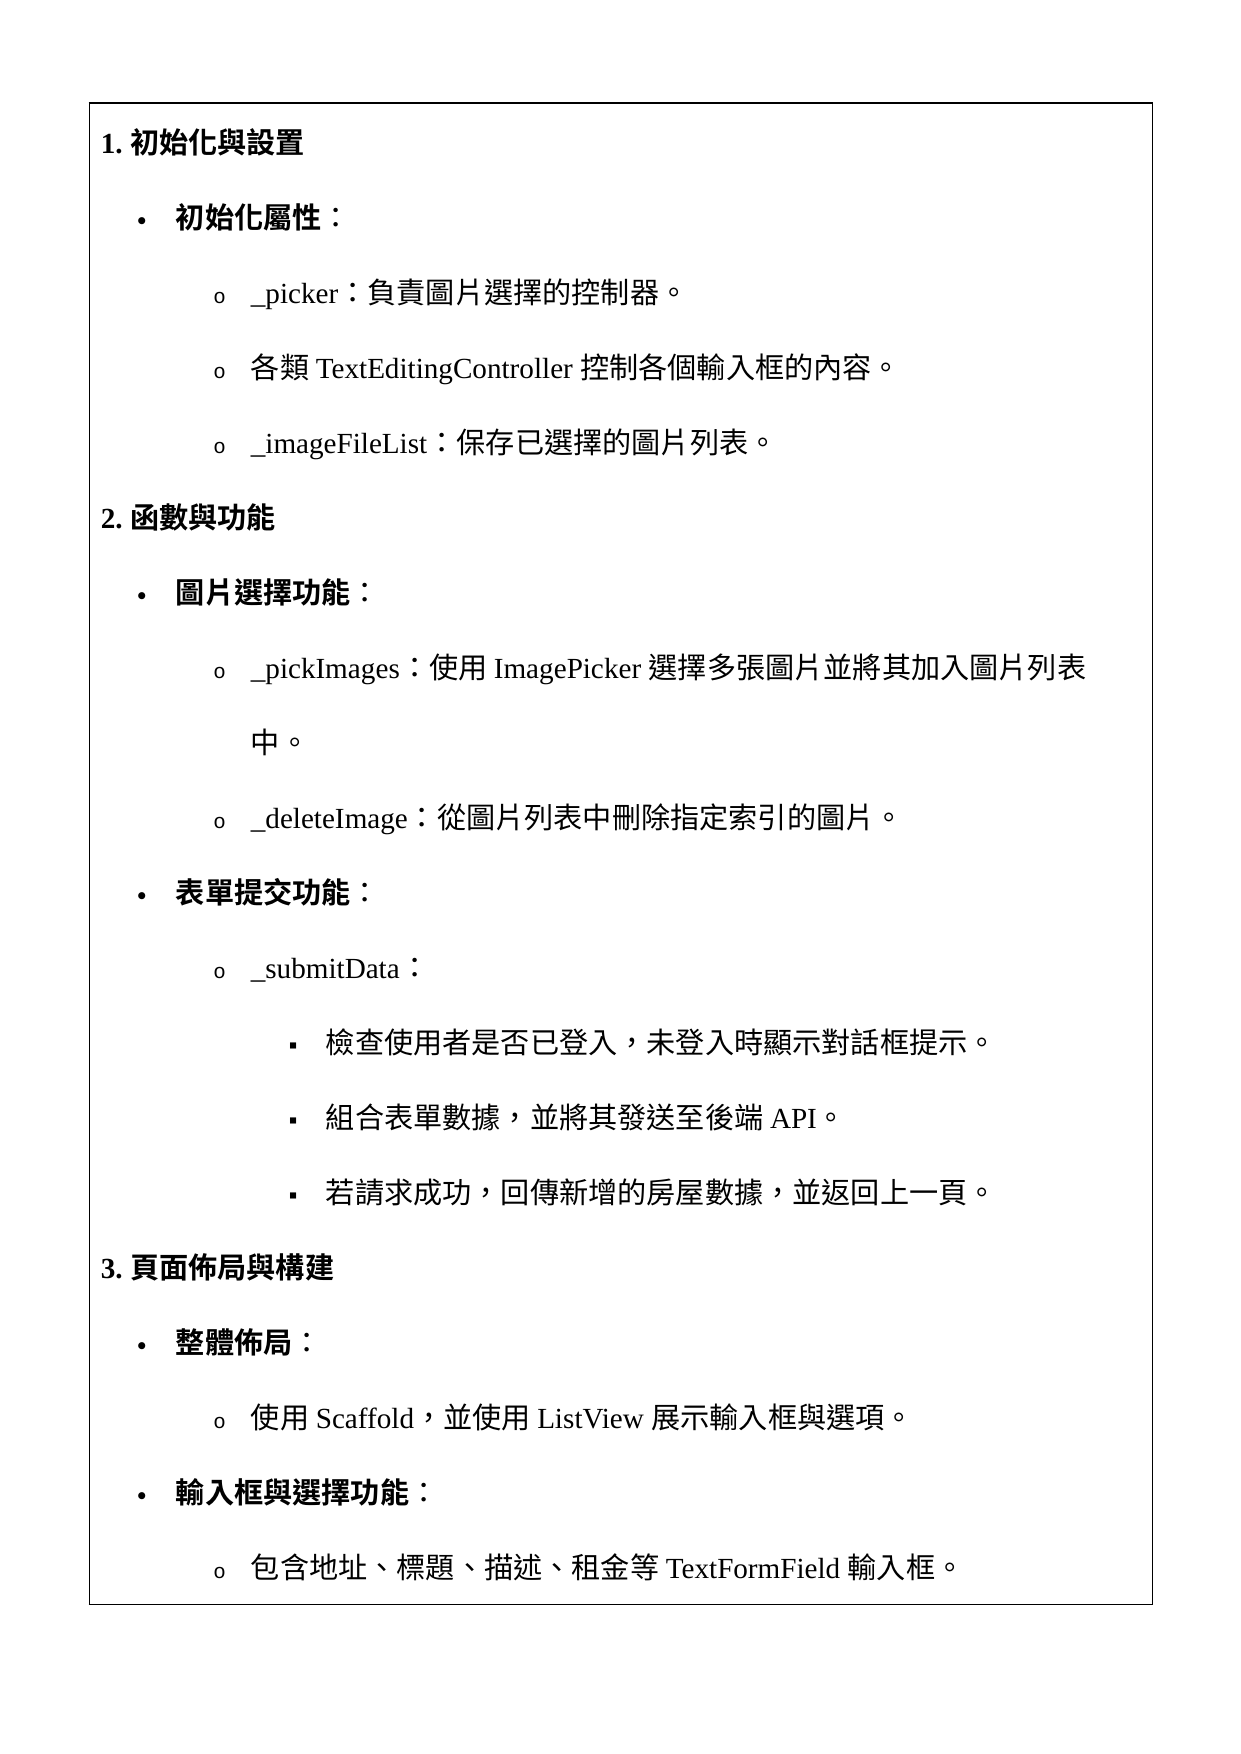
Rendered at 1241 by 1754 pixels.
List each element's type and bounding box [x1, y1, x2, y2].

table_cell [90, 104, 1152, 1604]
